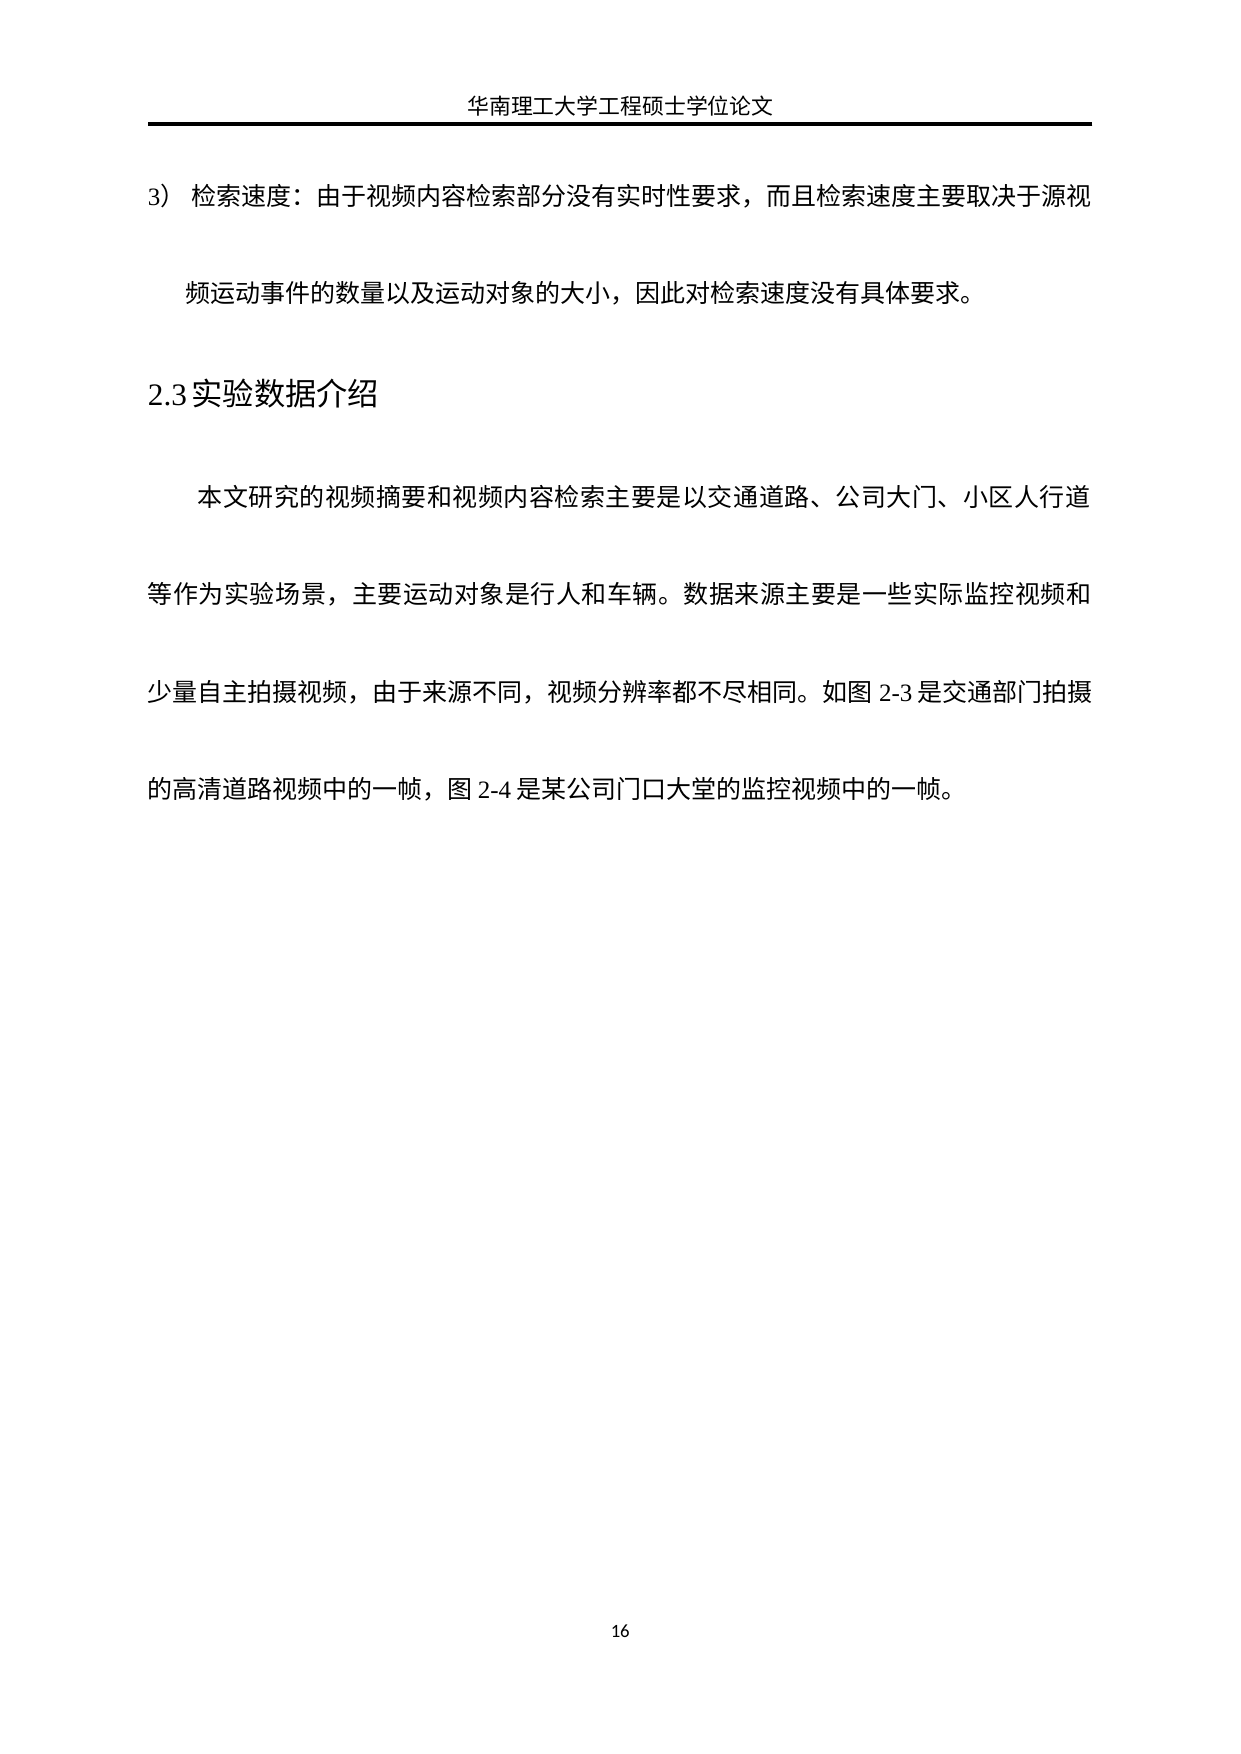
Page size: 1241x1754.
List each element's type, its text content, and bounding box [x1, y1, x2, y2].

list 检索速度：由于视频内容检索部分没有实时性要求，而且检索速度主要取决于源视频运动事件的数量以及运动对象的大小，因此对检索速度没有具体要求。 [148, 162, 1092, 324]
text 本文研究的视频摘要和视频内容检索主要是以交通道路、公司大门、小区人行道等作为实验场景，主要运动对象是行人和车辆。数据来源主要是一些实际监控视频和少量自主拍摄视频，由于来源不同，视频分辨率都不尽相同。如图2-3是交通部门拍摄的高清道路视频中的一帧，图2-4是某公司门口大堂的监控视频中的一帧。 [148, 463, 1092, 820]
list 实验数据介绍 [148, 359, 1092, 424]
